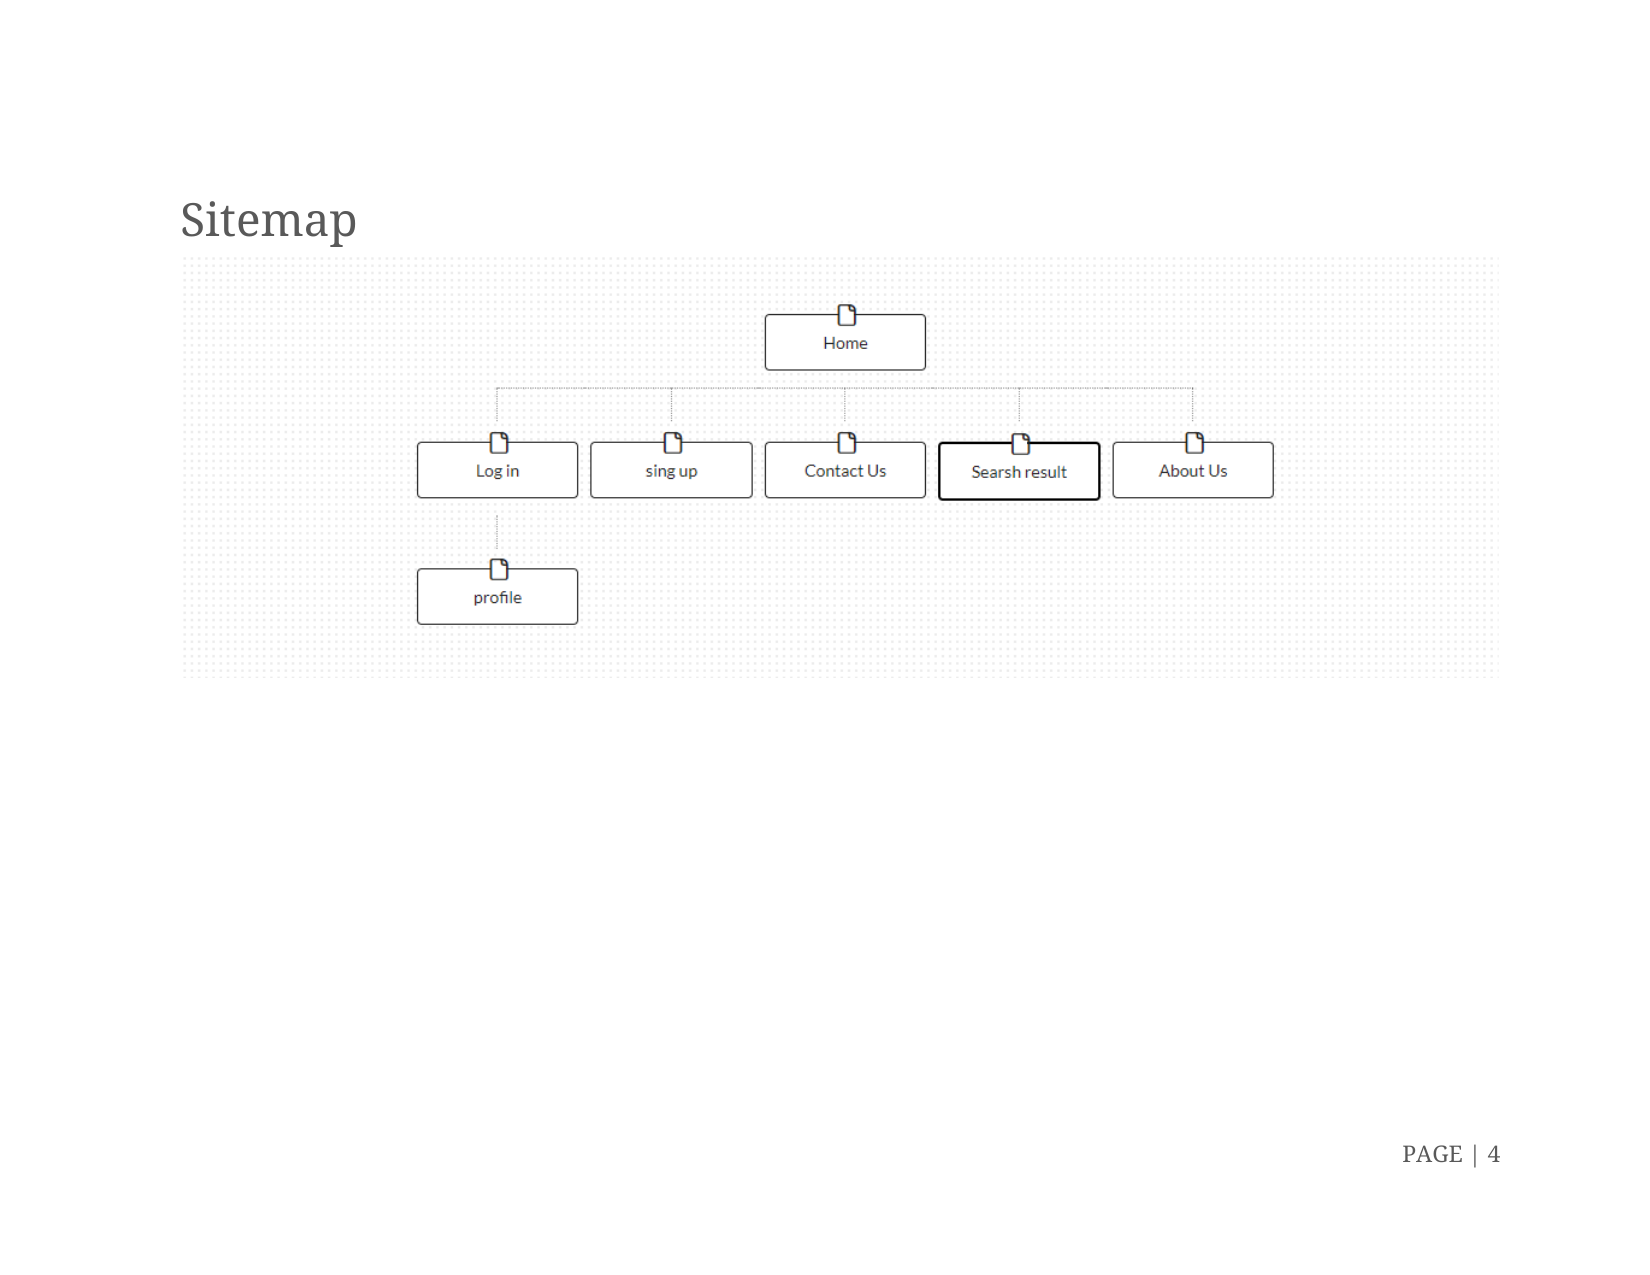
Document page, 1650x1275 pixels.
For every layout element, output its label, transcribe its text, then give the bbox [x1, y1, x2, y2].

text Sitemap [180, 187, 1500, 249]
picture [180, 255, 1499, 678]
